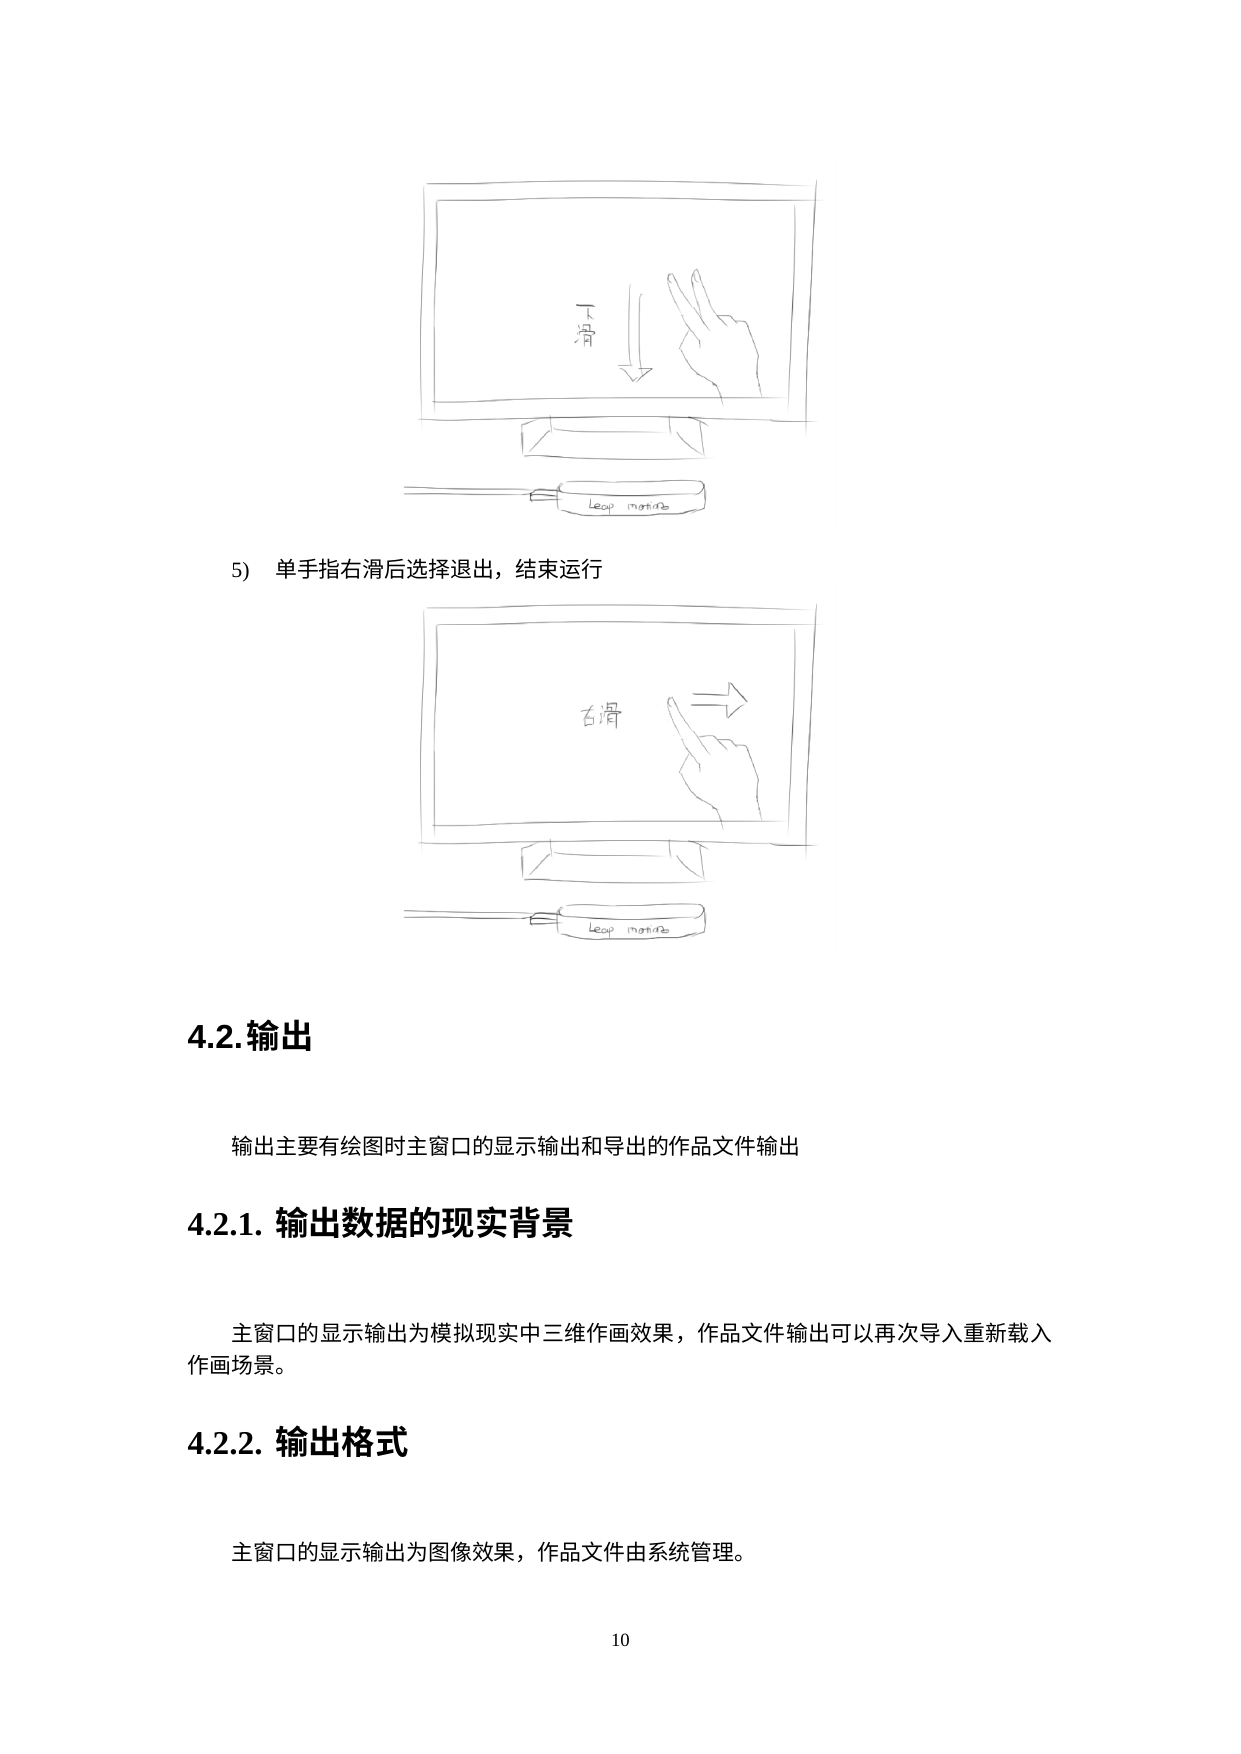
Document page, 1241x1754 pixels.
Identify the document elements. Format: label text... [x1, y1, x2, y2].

subtitle 输出 [187, 1002, 1053, 1067]
text 输出主要有绘图时主窗口的显示输出和导出的作品文件输出 [187, 1129, 1053, 1161]
text 主窗口的显示输出为模拟现实中三维作画效果，作品文件输出可以再次导入重新载入作画场景。 [187, 1316, 1053, 1381]
picture [403, 162, 837, 529]
subtitle 输出数据的现实背景 [187, 1188, 1053, 1253]
subtitle 输出格式 [187, 1408, 1053, 1473]
text 主窗口的显示输出为图像效果，作品文件由系统管理。 [187, 1535, 1053, 1567]
picture [403, 584, 837, 953]
list 单手指右滑后选择退出，结束运行 [231, 552, 1053, 584]
